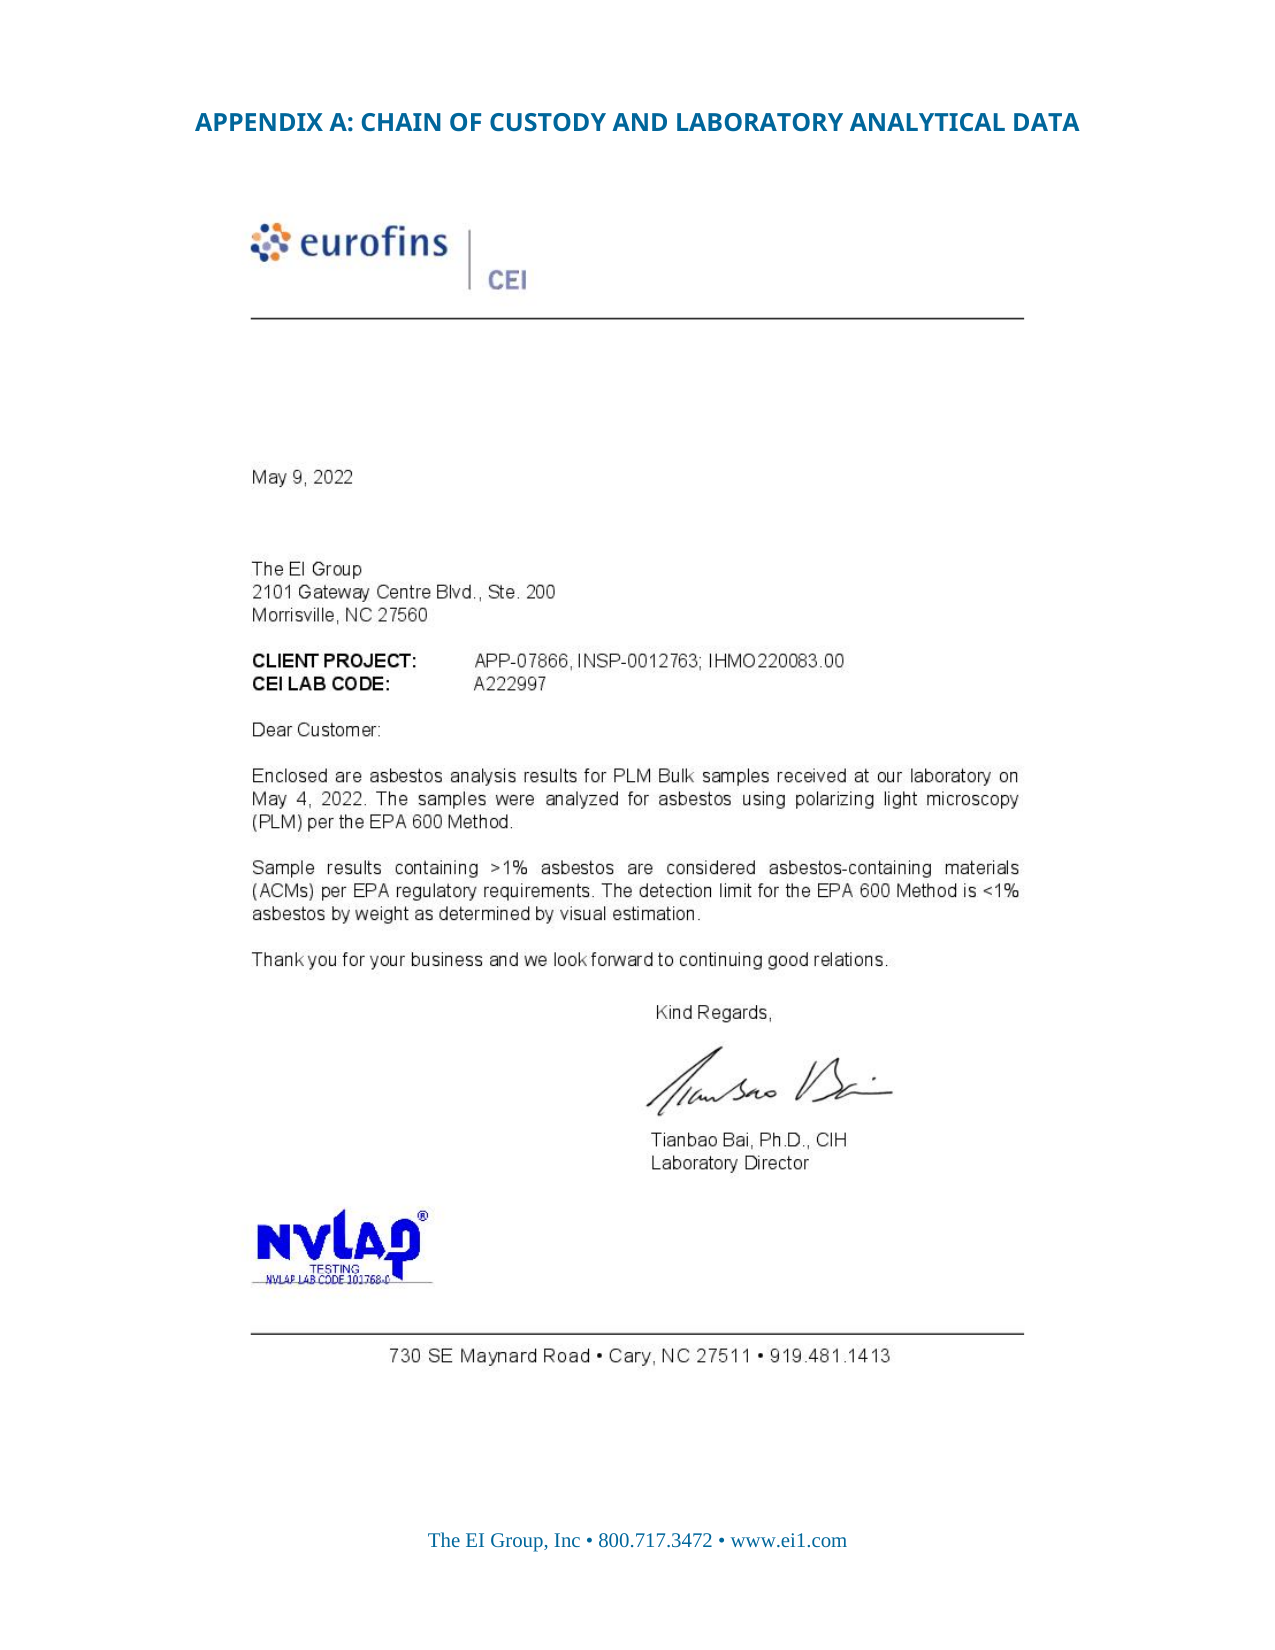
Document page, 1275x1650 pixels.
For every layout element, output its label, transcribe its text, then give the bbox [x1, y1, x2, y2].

picture [756, 1537, 765, 1543]
table_header APPENDIX A: CHAIN OF CUSTODY AND LABORATORY ANALYTICAL DATA [121, 102, 1153, 172]
picture [658, 1536, 664, 1547]
picture [168, 177, 1107, 1390]
table_header [121, 175, 1153, 1394]
picture [427, 1533, 433, 1545]
picture [695, 1536, 701, 1547]
picture [441, 1533, 447, 1545]
